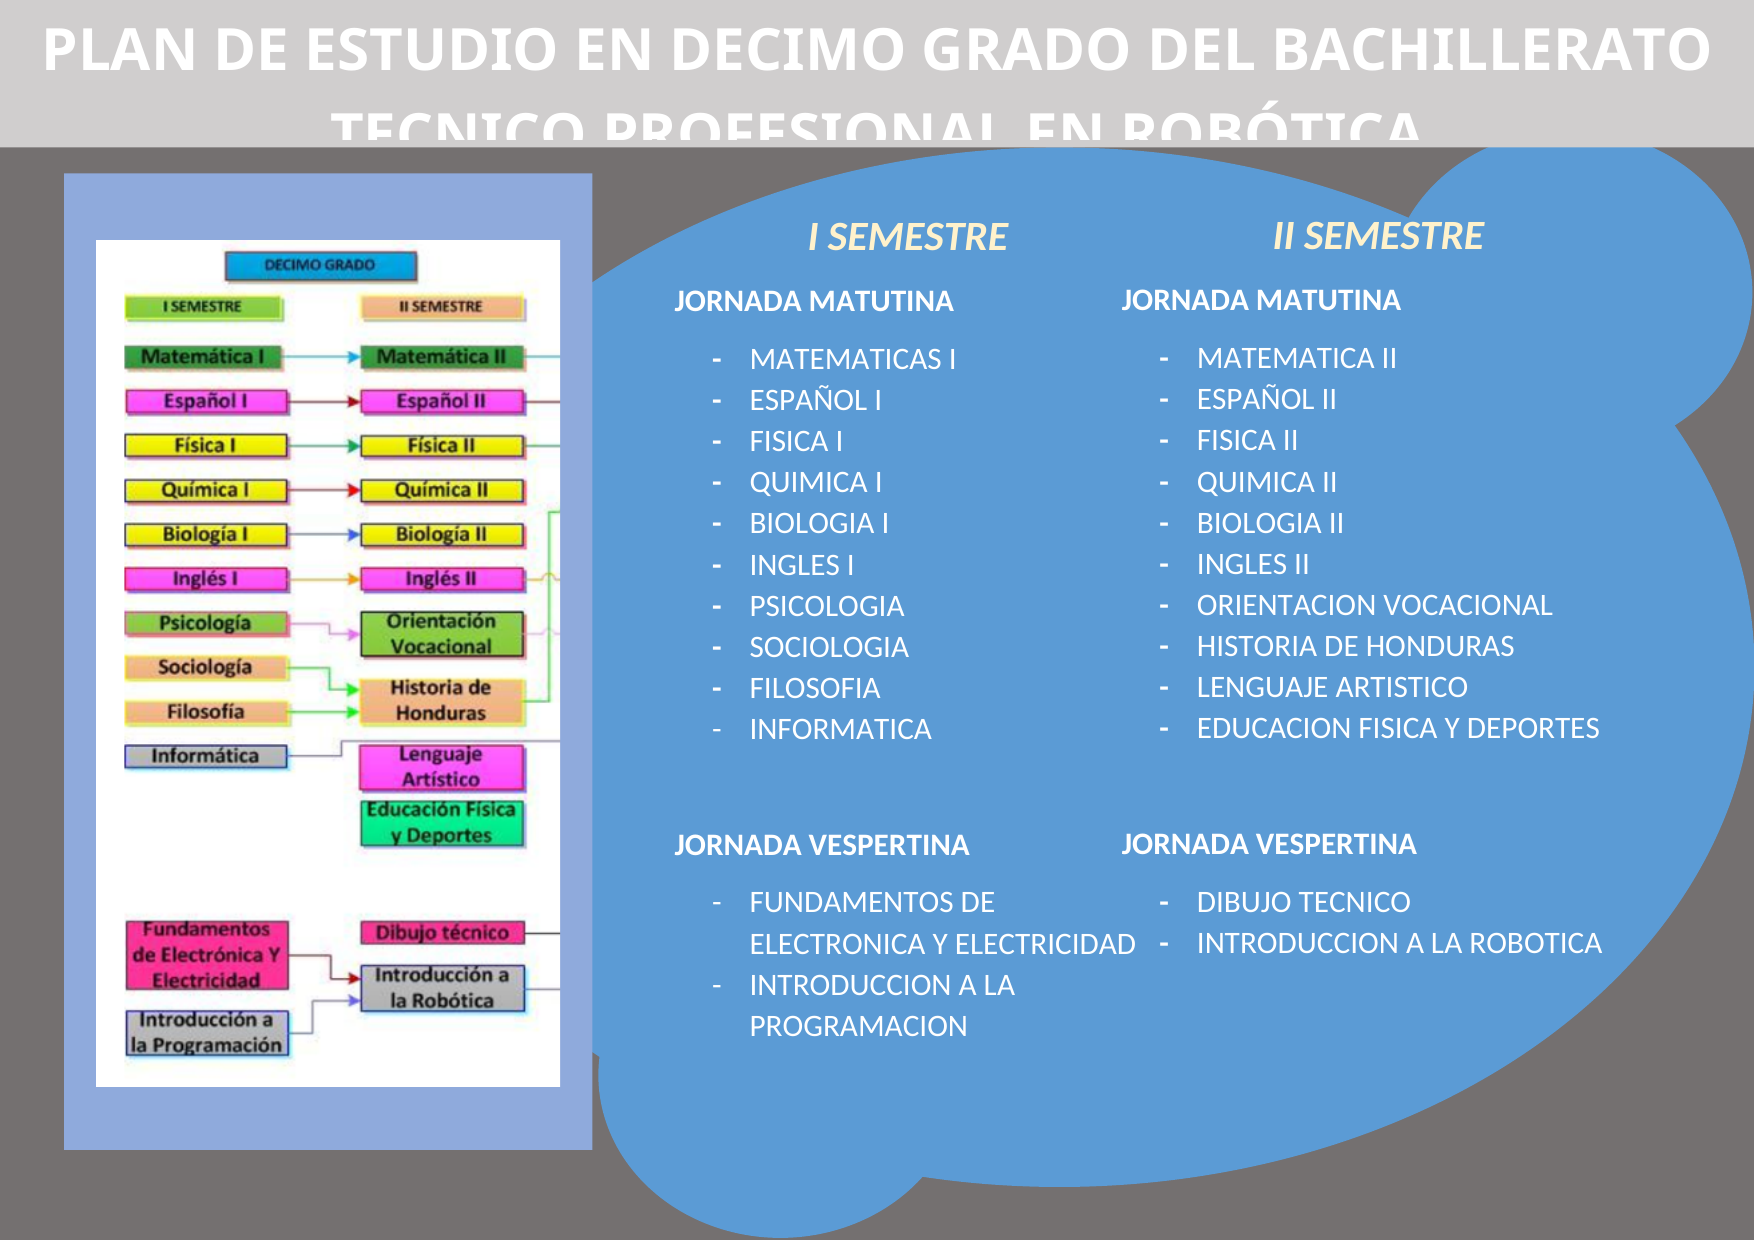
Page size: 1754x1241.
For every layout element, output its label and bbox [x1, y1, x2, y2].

picture [96, 240, 561, 1087]
